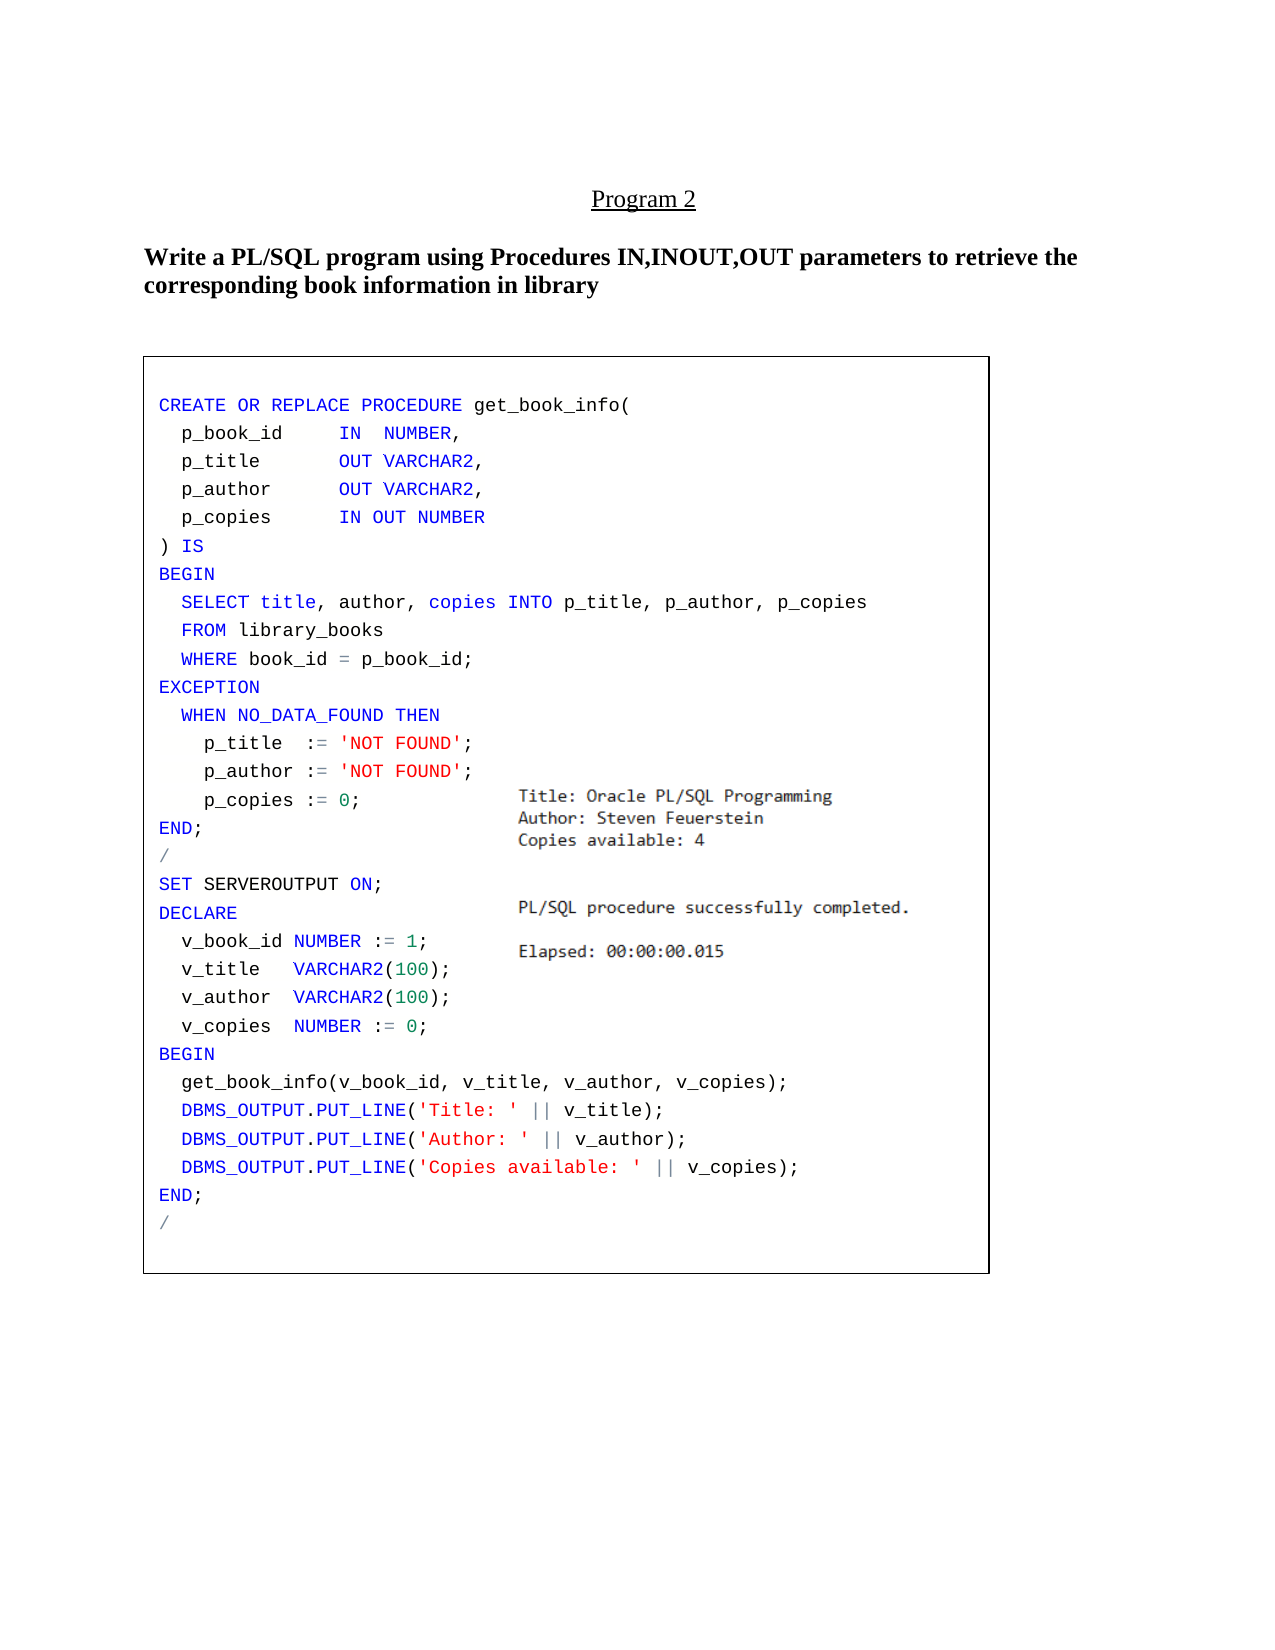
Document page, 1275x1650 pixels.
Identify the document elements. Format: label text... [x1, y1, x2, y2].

text Program 2 [143, 184, 1144, 213]
text Write a PL/SQL program using Procedures IN,INOUT,OUT parameters to retrieve the corresponding book information in library [143, 242, 1144, 299]
picture [499, 759, 932, 983]
